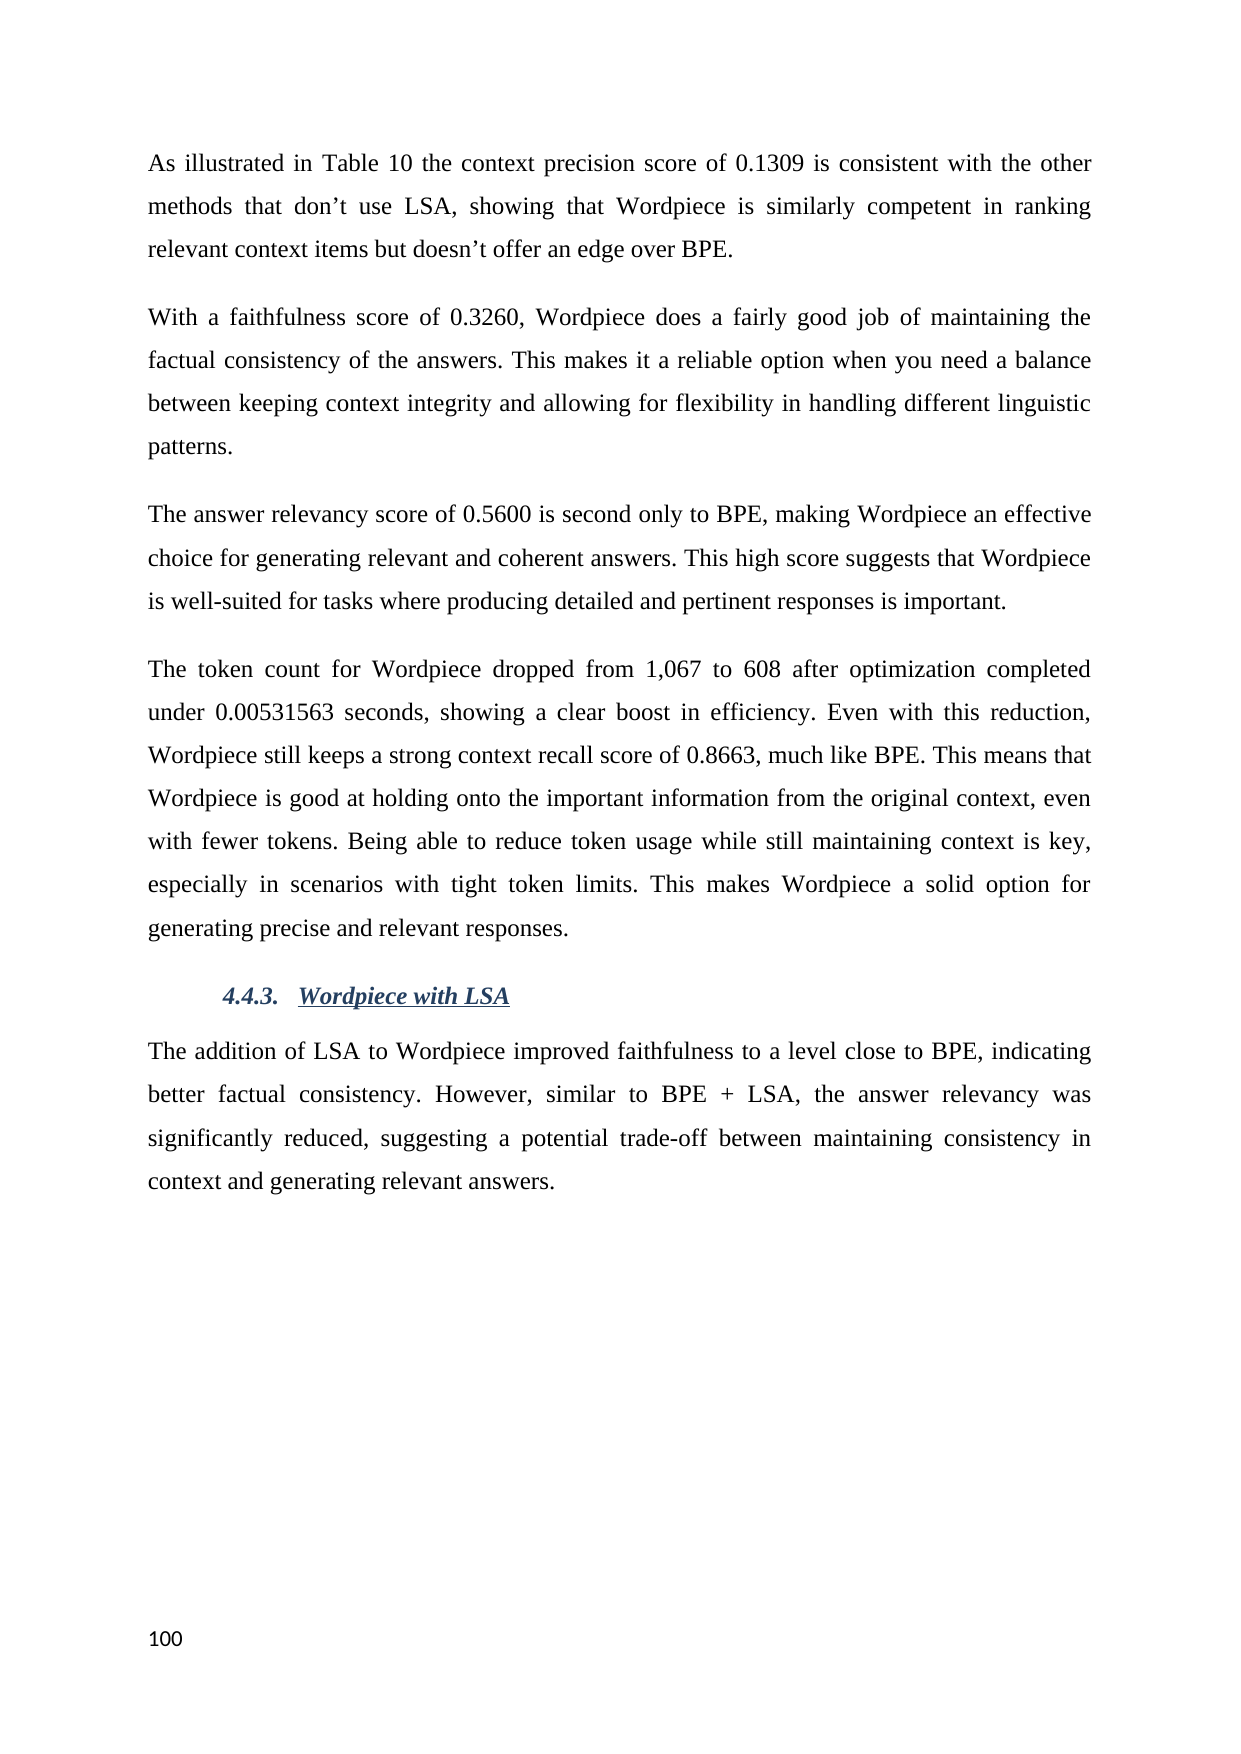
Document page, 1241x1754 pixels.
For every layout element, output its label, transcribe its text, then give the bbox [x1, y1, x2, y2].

text The token count for Wordpiece dropped from 1,067 to 608 after optimization completed under 0.00531563 seconds, showing a clear boost in efficiency. Even with this reduction, Wordpiece still keeps a strong context recall score of 0.8663, much like BPE. This means that Wordpiece is good at holding onto the important information from the original context, even with fewer tokens. Being able to reduce token usage while still maintaining context is key, especially in scenarios with tight token limits. This makes Wordpiece a solid option for generating precise and relevant responses. [148, 654, 1092, 941]
text With a faithfulness score of 0.3260, Wordpiece does a fairly good job of maintaining the factual consistency of the answers. This makes it a reliable option when you need a balance between keeping context integrity and allowing for flexibility in handling different linguistic patterns. [148, 302, 1092, 460]
subtitle Wordpiece with LSA [223, 981, 1092, 1009]
text The answer relevancy score of 0.5600 is second only to BPE, making Wordpiece an effective choice for generating relevant and coherent answers. This high score suggests that Wordpiece is well-suited for tasks where producing detailed and pertinent responses is important. [148, 499, 1092, 614]
text The addition of LSA to Wordpiece improved faithfulness to a level close to BPE, indicating better factual consistency. However, similar to BPE + LSA, the answer relevancy was significantly reduced, suggesting a potential trade-off between maintaining consistency in context and generating relevant answers. [148, 1036, 1092, 1194]
text As illustrated in Table 10 the context precision score of 0.1309 is consistent with the other methods that don’t use LSA, showing that Wordpiece is similarly competent in ranking relevant context items but doesn’t offer an edge over BPE. [148, 148, 1092, 263]
